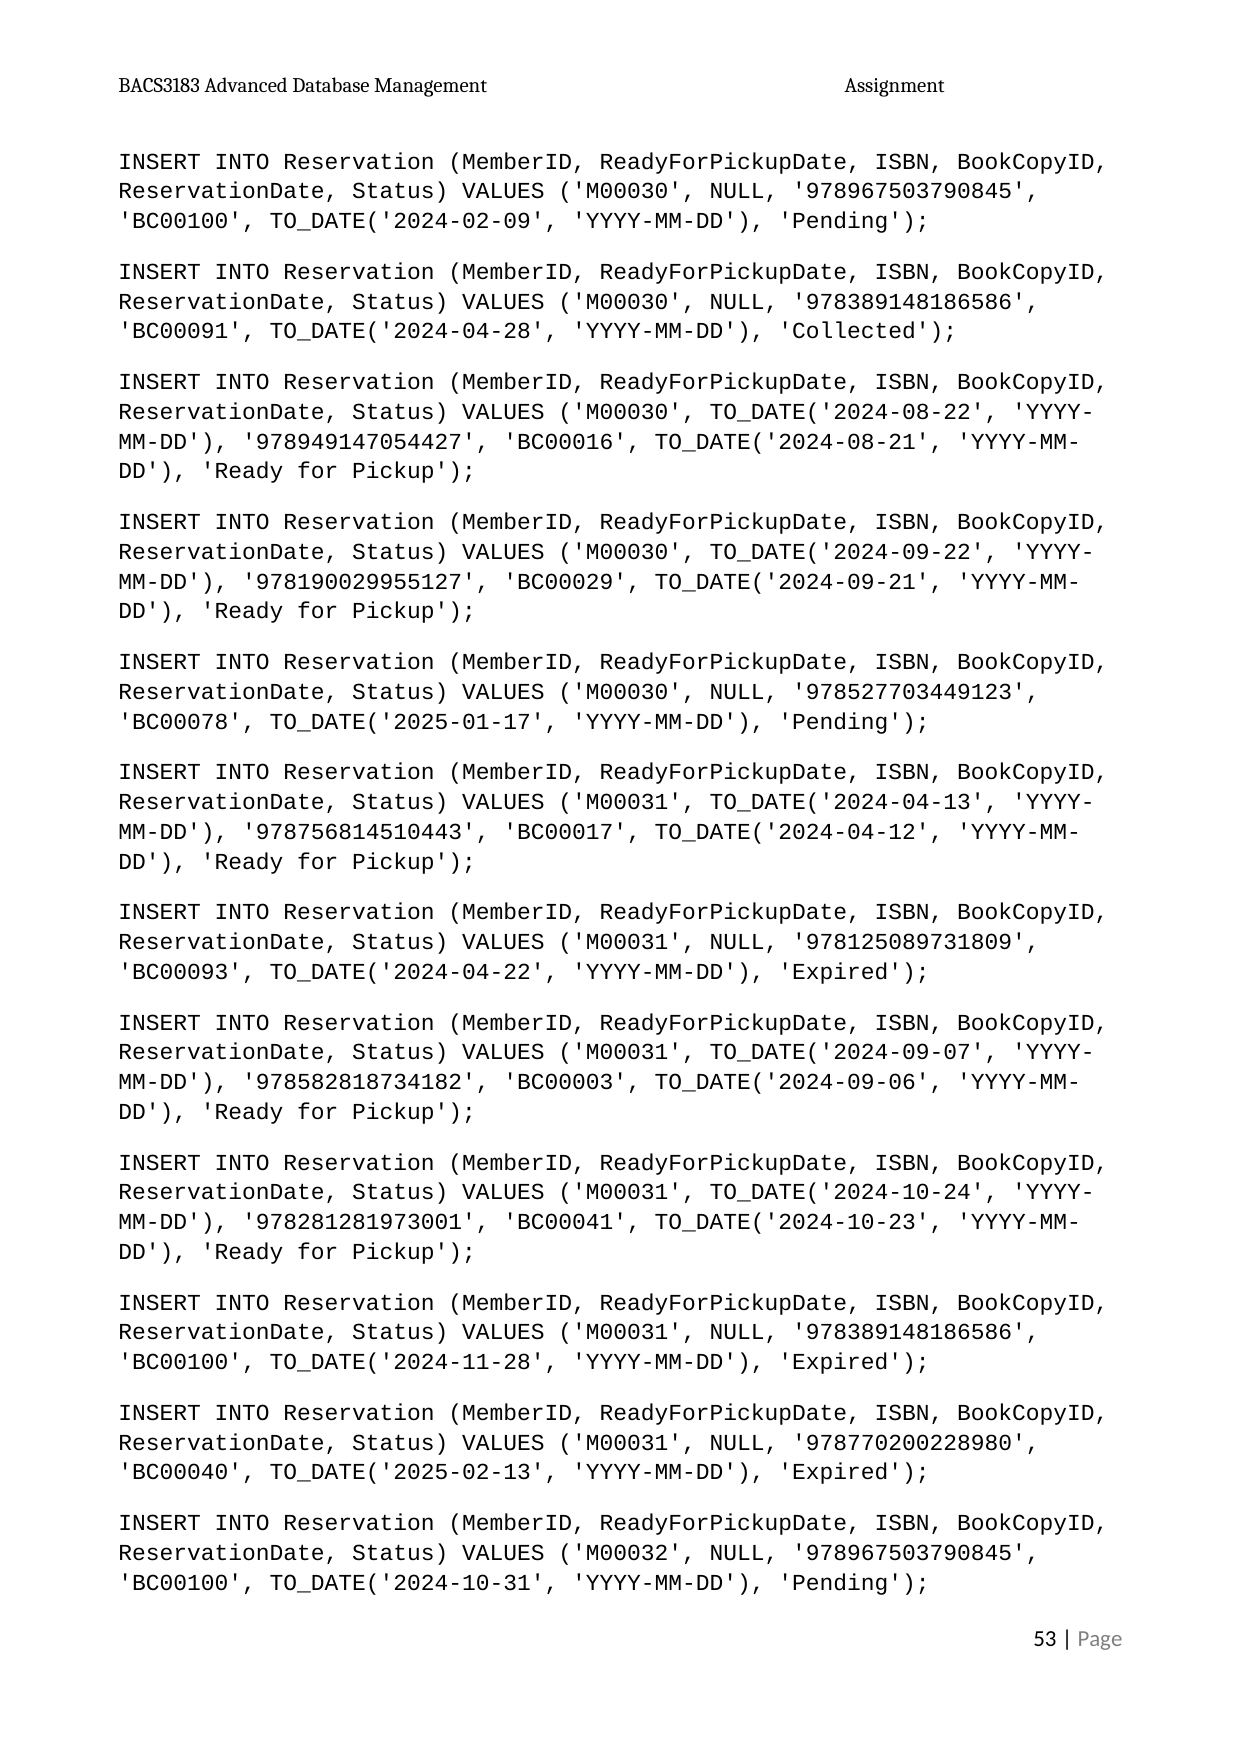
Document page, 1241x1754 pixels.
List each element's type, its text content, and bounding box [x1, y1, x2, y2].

text INSERT INTO Reservation (MemberID, ReadyForPickupDate, ISBN, BookCopyID, ReservationDate, Status) VALUES ('M00030', TO_DATE('2024-09-22', 'YYYY-MM-DD'), '978190029955127', 'BC00029', TO_DATE('2024-09-21', 'YYYY-MM-DD'), 'Ready for Pickup'); [118, 510, 1122, 626]
text INSERT INTO Reservation (MemberID, ReadyForPickupDate, ISBN, BookCopyID, ReservationDate, Status) VALUES ('M00032', NULL, '978967503790845', 'BC00100', TO_DATE('2024-10-31', 'YYYY-MM-DD'), 'Pending'); [118, 1511, 1122, 1597]
text INSERT INTO Reservation (MemberID, ReadyForPickupDate, ISBN, BookCopyID, ReservationDate, Status) VALUES ('M00030', NULL, '978527703449123', 'BC00078', TO_DATE('2025-01-17', 'YYYY-MM-DD'), 'Pending'); [118, 650, 1122, 736]
text INSERT INTO Reservation (MemberID, ReadyForPickupDate, ISBN, BookCopyID, ReservationDate, Status) VALUES ('M00030', TO_DATE('2024-08-22', 'YYYY-MM-DD'), '978949147054427', 'BC00016', TO_DATE('2024-08-21', 'YYYY-MM-DD'), 'Ready for Pickup'); [118, 370, 1122, 486]
text INSERT INTO Reservation (MemberID, ReadyForPickupDate, ISBN, BookCopyID, ReservationDate, Status) VALUES ('M00031', TO_DATE('2024-04-13', 'YYYY-MM-DD'), '978756814510443', 'BC00017', TO_DATE('2024-04-12', 'YYYY-MM-DD'), 'Ready for Pickup'); [118, 761, 1122, 876]
text INSERT INTO Reservation (MemberID, ReadyForPickupDate, ISBN, BookCopyID, ReservationDate, Status) VALUES ('M00031', NULL, '978389148186586', 'BC00100', TO_DATE('2024-11-28', 'YYYY-MM-DD'), 'Expired'); [118, 1291, 1122, 1376]
text INSERT INTO Reservation (MemberID, ReadyForPickupDate, ISBN, BookCopyID, ReservationDate, Status) VALUES ('M00031', NULL, '978125089731809', 'BC00093', TO_DATE('2024-04-22', 'YYYY-MM-DD'), 'Expired'); [118, 901, 1122, 986]
text INSERT INTO Reservation (MemberID, ReadyForPickupDate, ISBN, BookCopyID, ReservationDate, Status) VALUES ('M00030', NULL, '978967503790845', 'BC00100', TO_DATE('2024-02-09', 'YYYY-MM-DD'), 'Pending'); [118, 150, 1122, 236]
text INSERT INTO Reservation (MemberID, ReadyForPickupDate, ISBN, BookCopyID, ReservationDate, Status) VALUES ('M00031', TO_DATE('2024-09-07', 'YYYY-MM-DD'), '978582818734182', 'BC00003', TO_DATE('2024-09-06', 'YYYY-MM-DD'), 'Ready for Pickup'); [118, 1011, 1122, 1126]
text INSERT INTO Reservation (MemberID, ReadyForPickupDate, ISBN, BookCopyID, ReservationDate, Status) VALUES ('M00030', NULL, '978389148186586', 'BC00091', TO_DATE('2024-04-28', 'YYYY-MM-DD'), 'Collected'); [118, 260, 1122, 346]
text INSERT INTO Reservation (MemberID, ReadyForPickupDate, ISBN, BookCopyID, ReservationDate, Status) VALUES ('M00031', TO_DATE('2024-10-24', 'YYYY-MM-DD'), '978281281973001', 'BC00041', TO_DATE('2024-10-23', 'YYYY-MM-DD'), 'Ready for Pickup'); [118, 1151, 1122, 1266]
text INSERT INTO Reservation (MemberID, ReadyForPickupDate, ISBN, BookCopyID, ReservationDate, Status) VALUES ('M00031', NULL, '978770200228980', 'BC00040', TO_DATE('2025-02-13', 'YYYY-MM-DD'), 'Expired'); [118, 1401, 1122, 1487]
